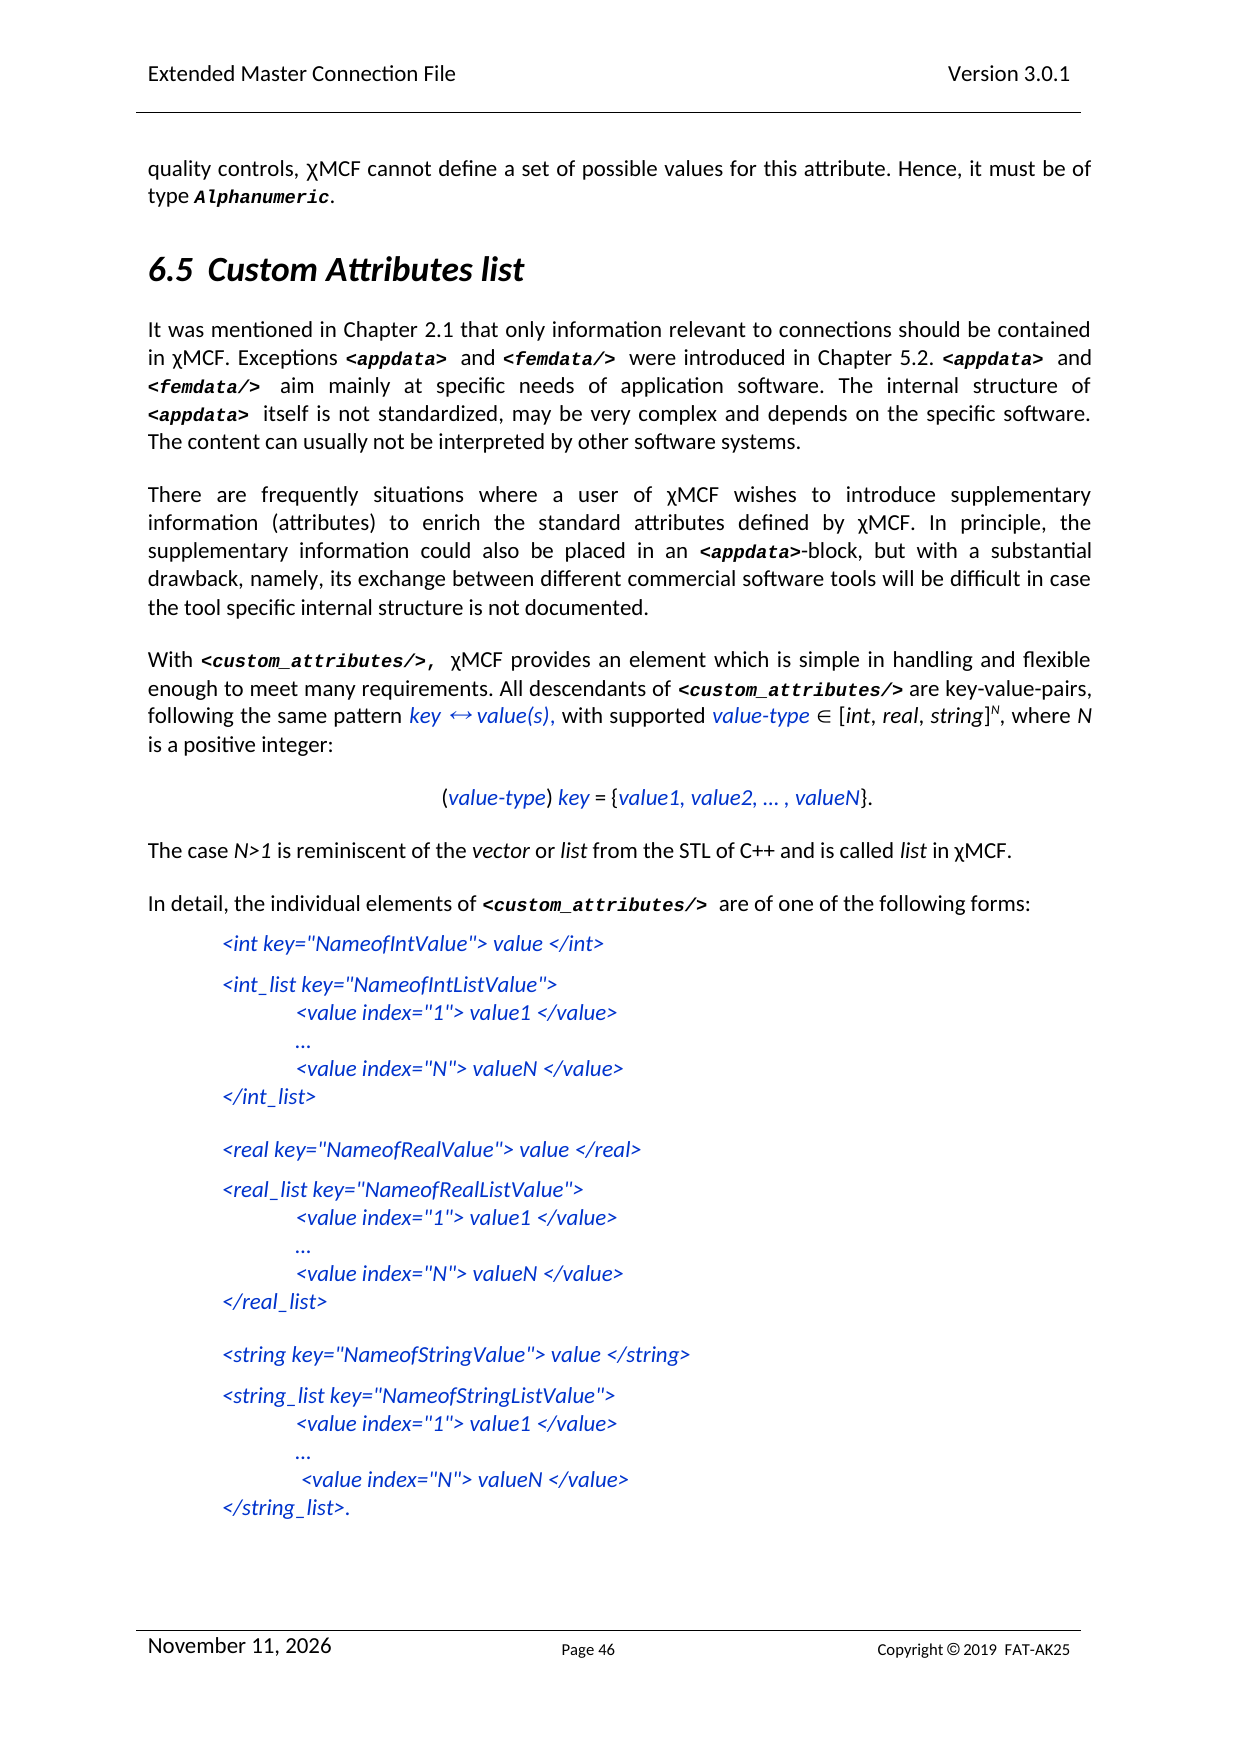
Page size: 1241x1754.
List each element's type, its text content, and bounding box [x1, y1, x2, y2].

text <value index="N"> valueN </value> [222, 1465, 1092, 1493]
text With <custom_attributes/>, χMCF provides an element which is simple in handling and flexible enough to meet many requirements. All descendants of <custom_attributes/> are key-value-pairs, following the same pattern key value(s), with supported value-type [int, real, string]N, where N is a positive integer: [148, 646, 1092, 758]
text … [222, 1231, 1092, 1259]
text <real_list key="NameofRealListValue"> [222, 1175, 1092, 1203]
text <string_list key="NameofStringListValue"> [222, 1381, 1092, 1409]
text <value index="1"> value1 </value> [222, 1409, 1092, 1437]
text </int_list> [222, 1082, 1092, 1110]
text There are frequently situations where a user of χMCF wishes to introduce supplementary information (attributes) to enrich the standard attributes defined by χMCF. In principle, the supplementary information could also be placed in an <appdata>-block, but with a substantial drawback, namely, its exchange between different commercial software tools will be difficult in case the tool specific internal structure is not documented. [148, 481, 1092, 621]
text <string key="NameofStringValue"> value </string> [222, 1341, 1092, 1368]
text </real_list> [222, 1287, 1092, 1316]
text <int key="NameofIntValue"> value </int> [222, 929, 1092, 957]
text (value-type) key = {value1, value2, … , valueN}. [148, 783, 1092, 811]
subtitle Custom Attributes list [148, 247, 1092, 290]
text <int_list key="NameofIntListValue"> [222, 970, 1092, 998]
text In detail, the individual elements of <custom_attributes/> are of one of the following forms: [148, 889, 1092, 917]
text <real key="NameofRealValue"> value </real> [222, 1135, 1092, 1163]
text <value index="1"> value1 </value> [222, 1203, 1092, 1231]
text The case N>1 is reminiscent of the vector or list from the STL of C++ and is called list in χMCF. [148, 836, 1092, 864]
text … [222, 1437, 1092, 1465]
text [148, 154, 1092, 210]
text <value index="1"> value1 </value> [222, 998, 1092, 1026]
text It was mentioned in Chapter 2.1 that only information relevant to connections should be contained in χMCF. Exceptions <appdata> and <femdata/> were introduced in Chapter 5.2. <appdata> and <femdata/> aim mainly at specific needs of application software. The internal structure of <appdata> itself is not standardized, may be very complex and depends on the specific software. The content can usually not be interpreted by other software systems. [148, 315, 1092, 456]
text <value index="N"> valueN </value> [222, 1259, 1092, 1287]
text </string_list>. [222, 1493, 1092, 1521]
text <value index="N"> valueN </value> [222, 1054, 1092, 1082]
text … [222, 1026, 1092, 1054]
